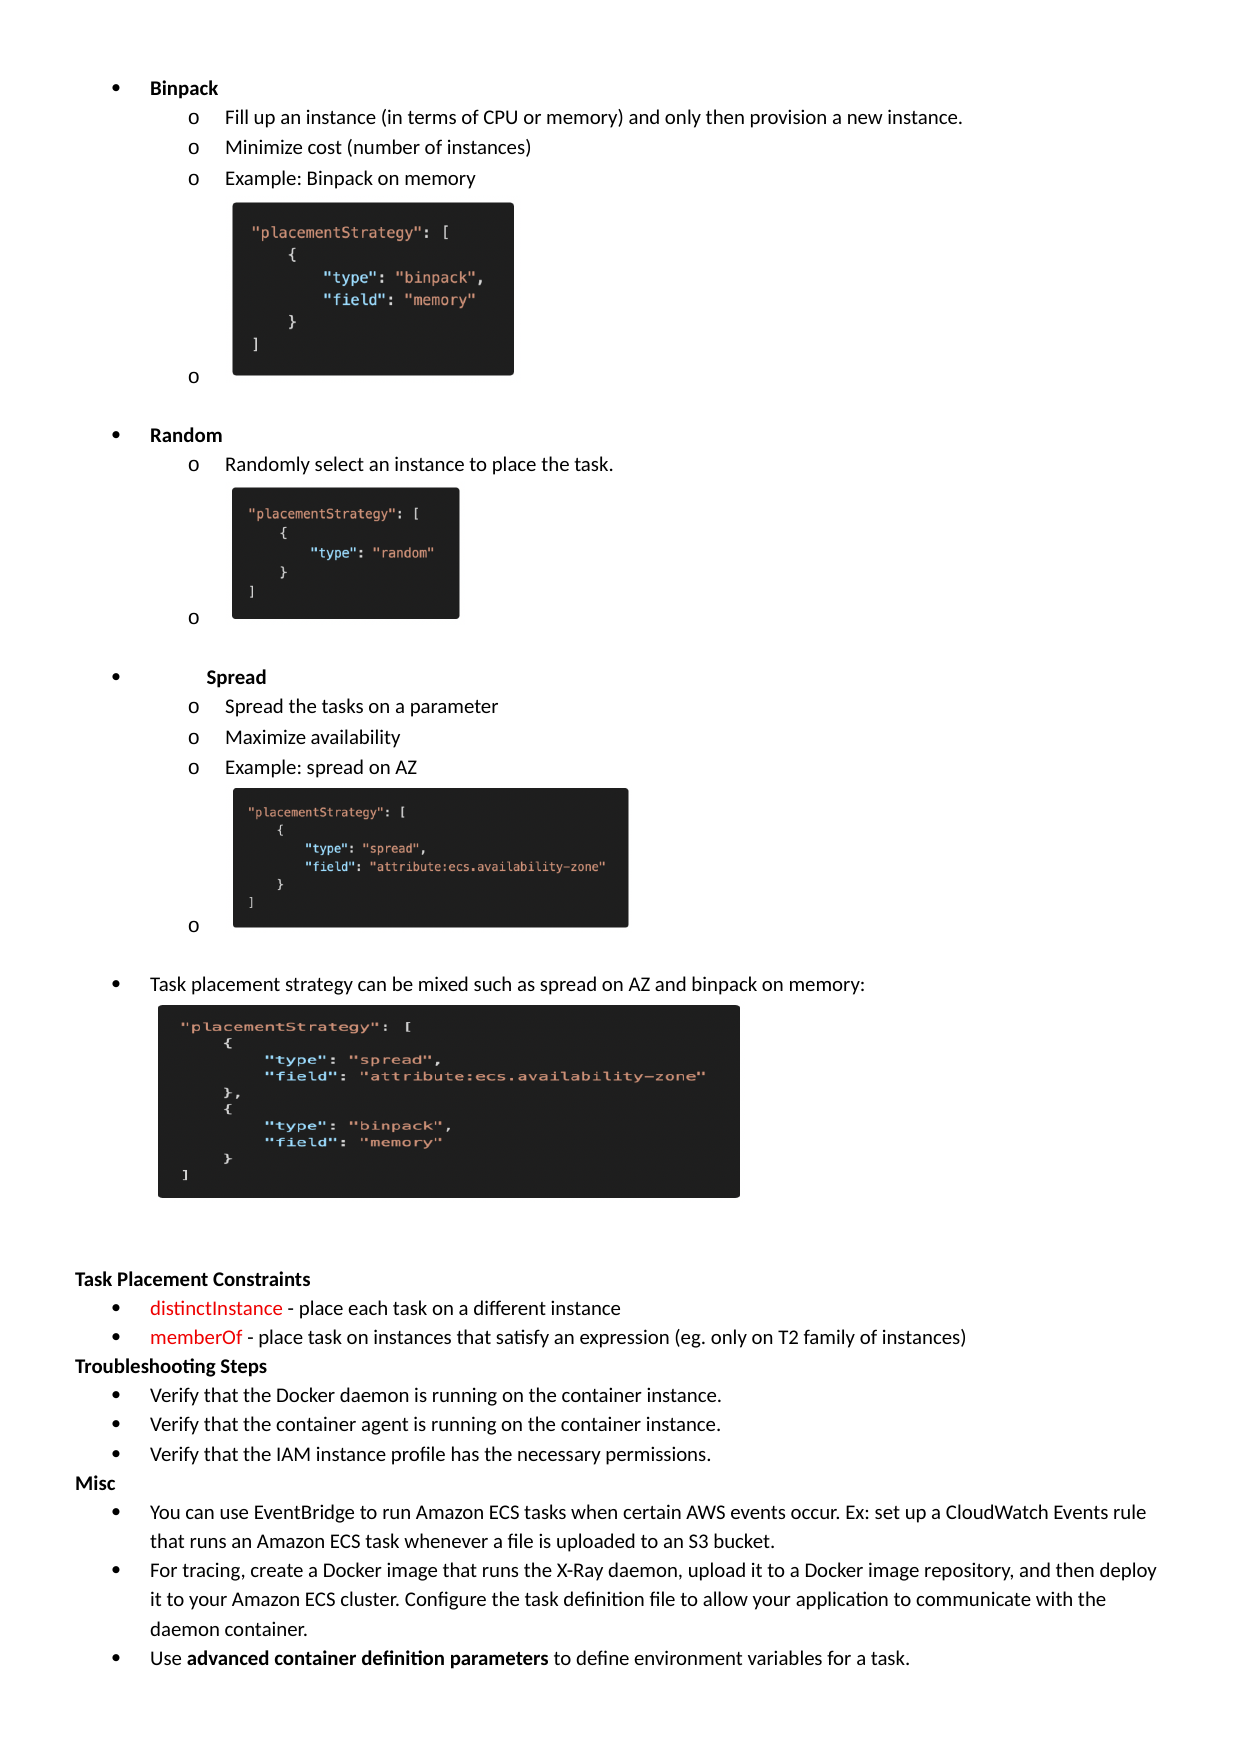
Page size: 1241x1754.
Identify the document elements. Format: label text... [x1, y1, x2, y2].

text Troubleshooting Steps [75, 1353, 1165, 1379]
list Spread [112, 634, 1165, 689]
list Spread the tasks on a parameter [187, 694, 1165, 720]
list Verify that the Docker daemon is running on the container instance. [112, 1382, 1165, 1408]
list Verify that the IAM instance profile has the necessary permissions. [112, 1441, 1165, 1466]
list Task placement strategy can be mixed such as spread on AZ and binpack on memory: [112, 972, 1165, 997]
picture [150, 1000, 746, 1203]
picture [225, 785, 632, 933]
list Use advanced container definition parameters to define environment variables for a task. [112, 1645, 1165, 1670]
list distinctInstance - place each task on a different instance [112, 1295, 1165, 1320]
picture [225, 481, 465, 625]
text Task Placement Constraints [75, 1266, 1165, 1291]
list Verify that the container agent is running on the container instance. [112, 1412, 1165, 1437]
picture [225, 195, 522, 383]
list Example: Binpack on memory [187, 165, 1165, 191]
list Random [112, 422, 1165, 447]
list Binpack [112, 75, 1165, 100]
list For tracing, create a Docker image that runs the X-Ray daemon, upload it to a Docker image repository, and then deploy it to your Amazon ECS cluster. Configure the task definition file to allow your application to communicate with the daemon container. [112, 1557, 1165, 1641]
list Randomly select an instance to place the task. [187, 451, 1165, 478]
text Misc [75, 1470, 1165, 1495]
list You can use EventBridge to run Amazon ECS tasks when certain AWS events occur. Ex: set up a CloudWatch Events rule that runs an Amazon ECS task whenever a file is uploaded to an S3 bucket. [112, 1499, 1165, 1554]
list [187, 104, 1165, 131]
list Maximize availability [187, 724, 1165, 751]
list Minimize cost (number of instances) [187, 134, 1165, 161]
list Example: spread on AZ [187, 754, 1165, 781]
list memberOf - place task on instances that satisfy an expression (eg. only on T2 family of instances) [112, 1324, 1165, 1349]
